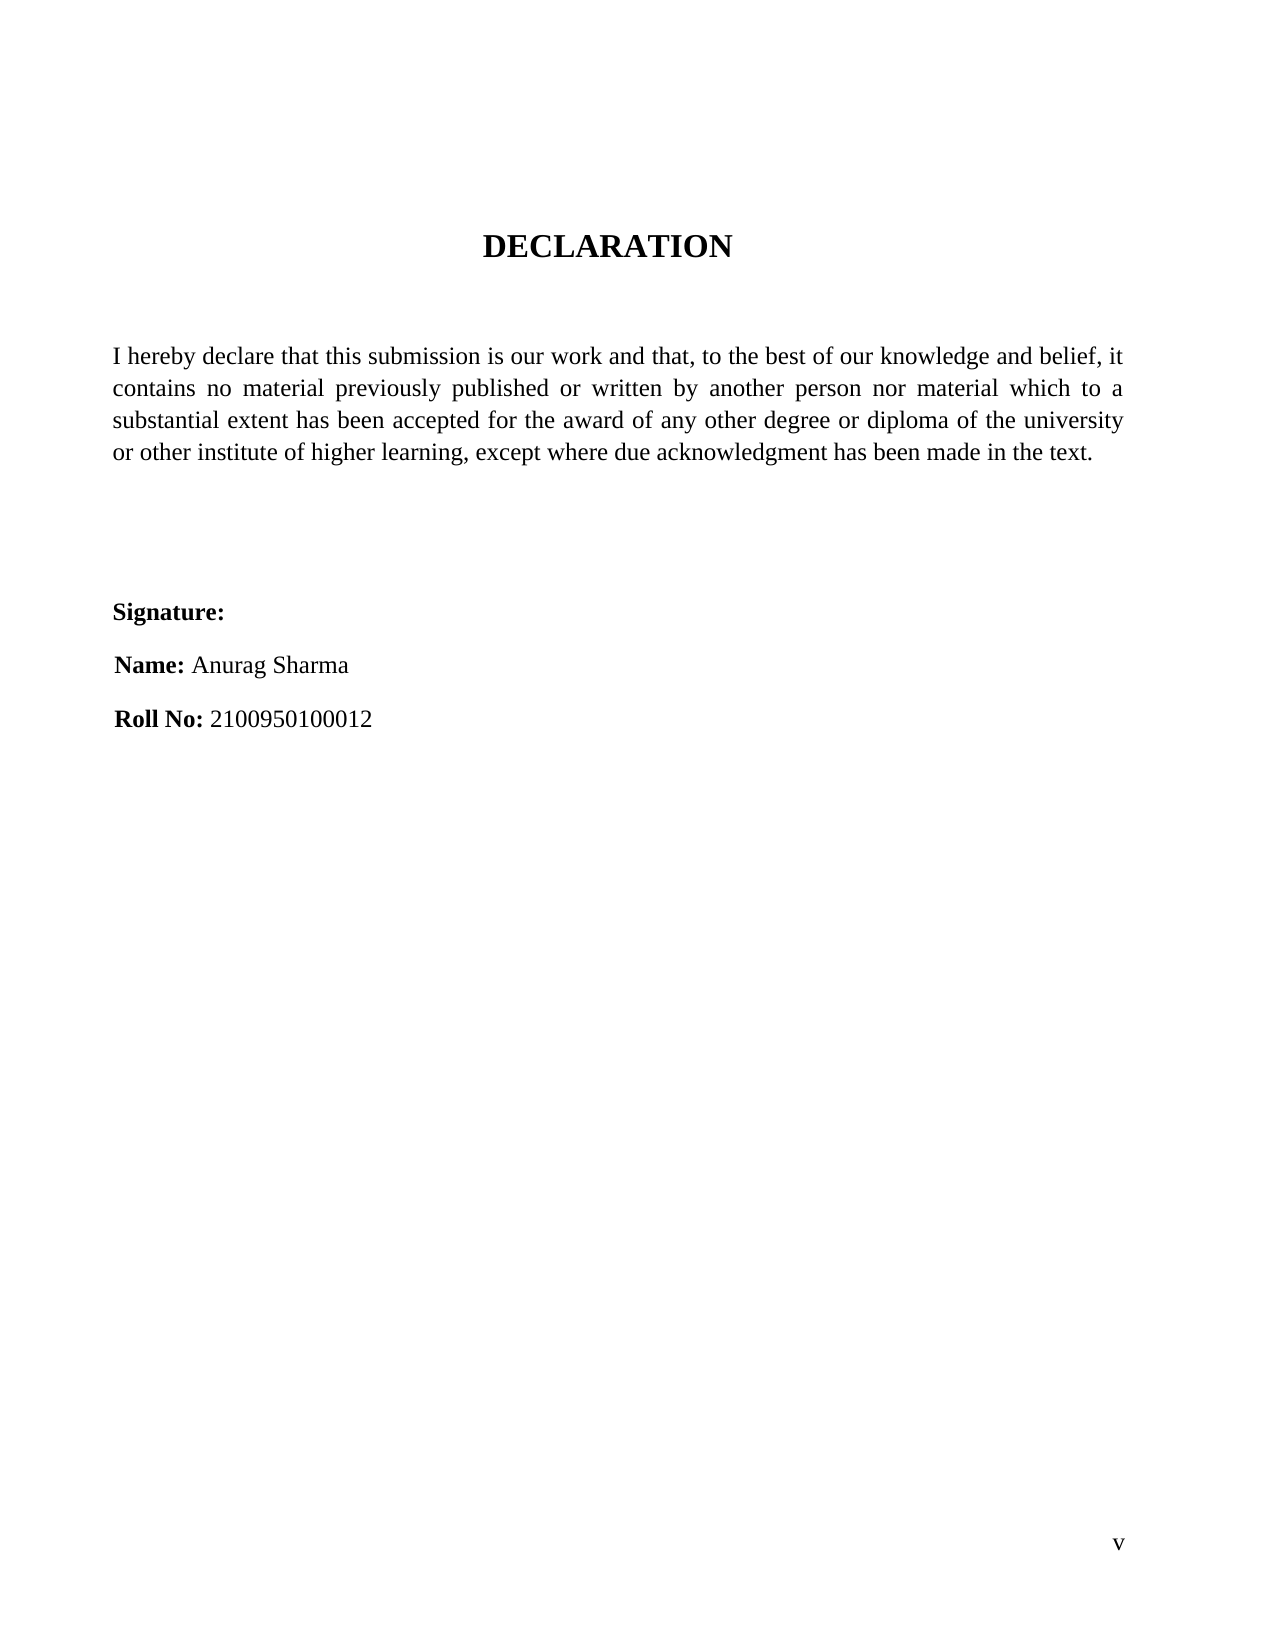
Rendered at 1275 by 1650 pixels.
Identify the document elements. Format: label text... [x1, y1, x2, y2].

text Name: Anurag Sharma [113, 651, 983, 679]
text I hereby declare that this submission is our work and that, to the best of our knowledge and belief, it contains no material previously published or written by another person nor material which to a substantial extent has been accepted for the award of any other degree or diploma of the university or other institute of higher learning, except where due acknowledgment has been made in the text. [112, 341, 1125, 466]
subtitle DECLARATION [138, 226, 1060, 264]
text Roll No: 2100950100012 [113, 704, 983, 733]
text Signature: [112, 597, 1125, 626]
